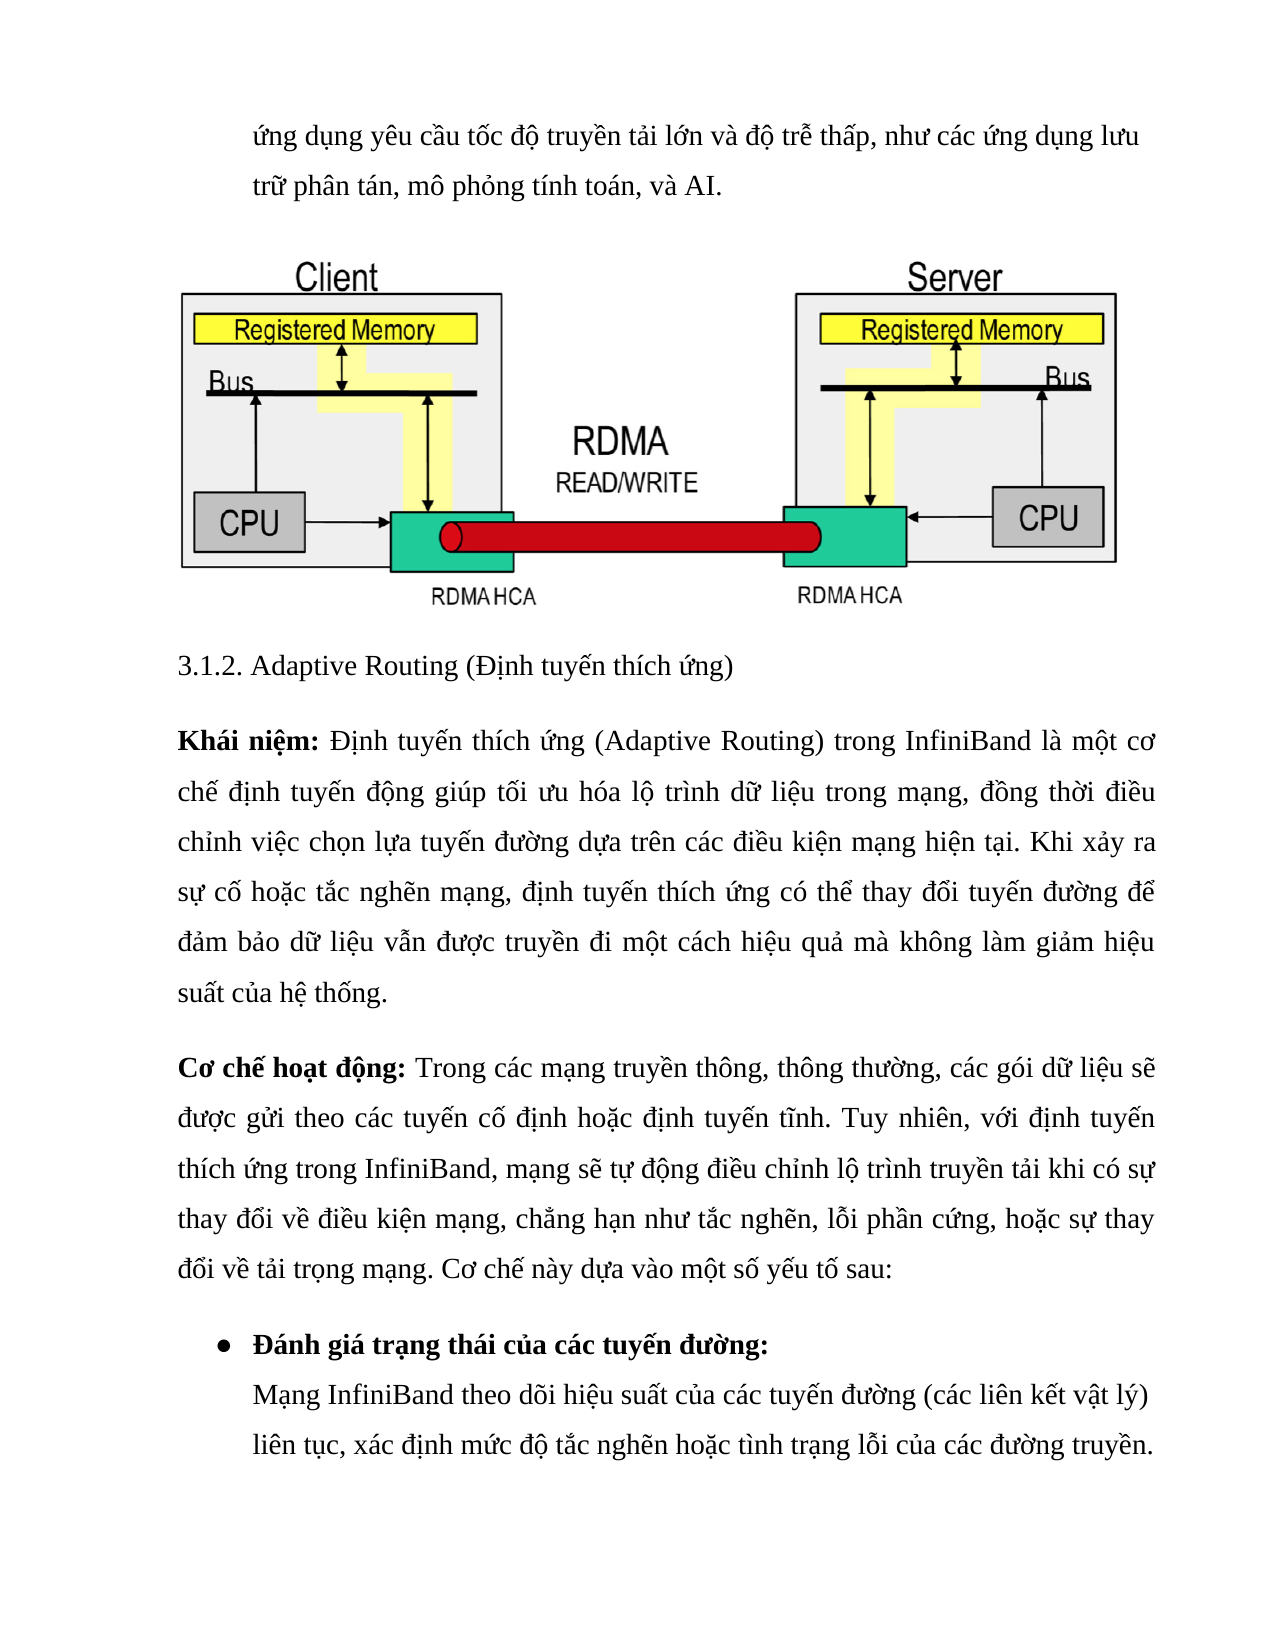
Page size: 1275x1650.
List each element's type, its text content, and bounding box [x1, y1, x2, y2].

list Đánh giá trạng thái của các tuyến đường: Mạng InfiniBand theo dõi hiệu suất của các tuyến đường (các liên kết vật lý) liên tục, xác định mức độ tắc nghẽn hoặc tình trạng lỗi của các đường truyền. [215, 1327, 1157, 1461]
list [215, 118, 1157, 202]
text 3.1.2. Adaptive Routing (Định tuyến thích ứng) [177, 648, 1157, 682]
text Cơ chế hoạt động: Trong các mạng truyền thông, thông thường, các gói dữ liệu sẽ được gửi theo các tuyến cố định hoặc định tuyến tĩnh. Tuy nhiên, với định tuyến thích ứng trong InfiniBand, mạng sẽ tự động điều chỉnh lộ trình truyền tải khi có sự thay đổi về điều kiện mạng, chẳng hạn như tắc nghẽn, lỗi phần cứng, hoặc sự thay đổi về tải trọng mạng. Cơ chế này dựa vào một số yếu tố sau: [177, 1050, 1157, 1285]
text Khái niệm: Định tuyến thích ứng (Adaptive Routing) trong InfiniBand là một cơ chế định tuyến động giúp tối ưu hóa lộ trình dữ liệu trong mạng, đồng thời điều chỉnh việc chọn lựa tuyến đường dựa trên các điều kiện mạng hiện tại. Khi xảy ra sự cố hoặc tắc nghẽn mạng, định tuyến thích ứng có thể thay đổi tuyến đường để đảm bảo dữ liệu vẫn được truyền đi một cách hiệu quả mà không làm giảm hiệu suất của hệ thống. [177, 723, 1157, 1008]
picture [177, 243, 1118, 615]
